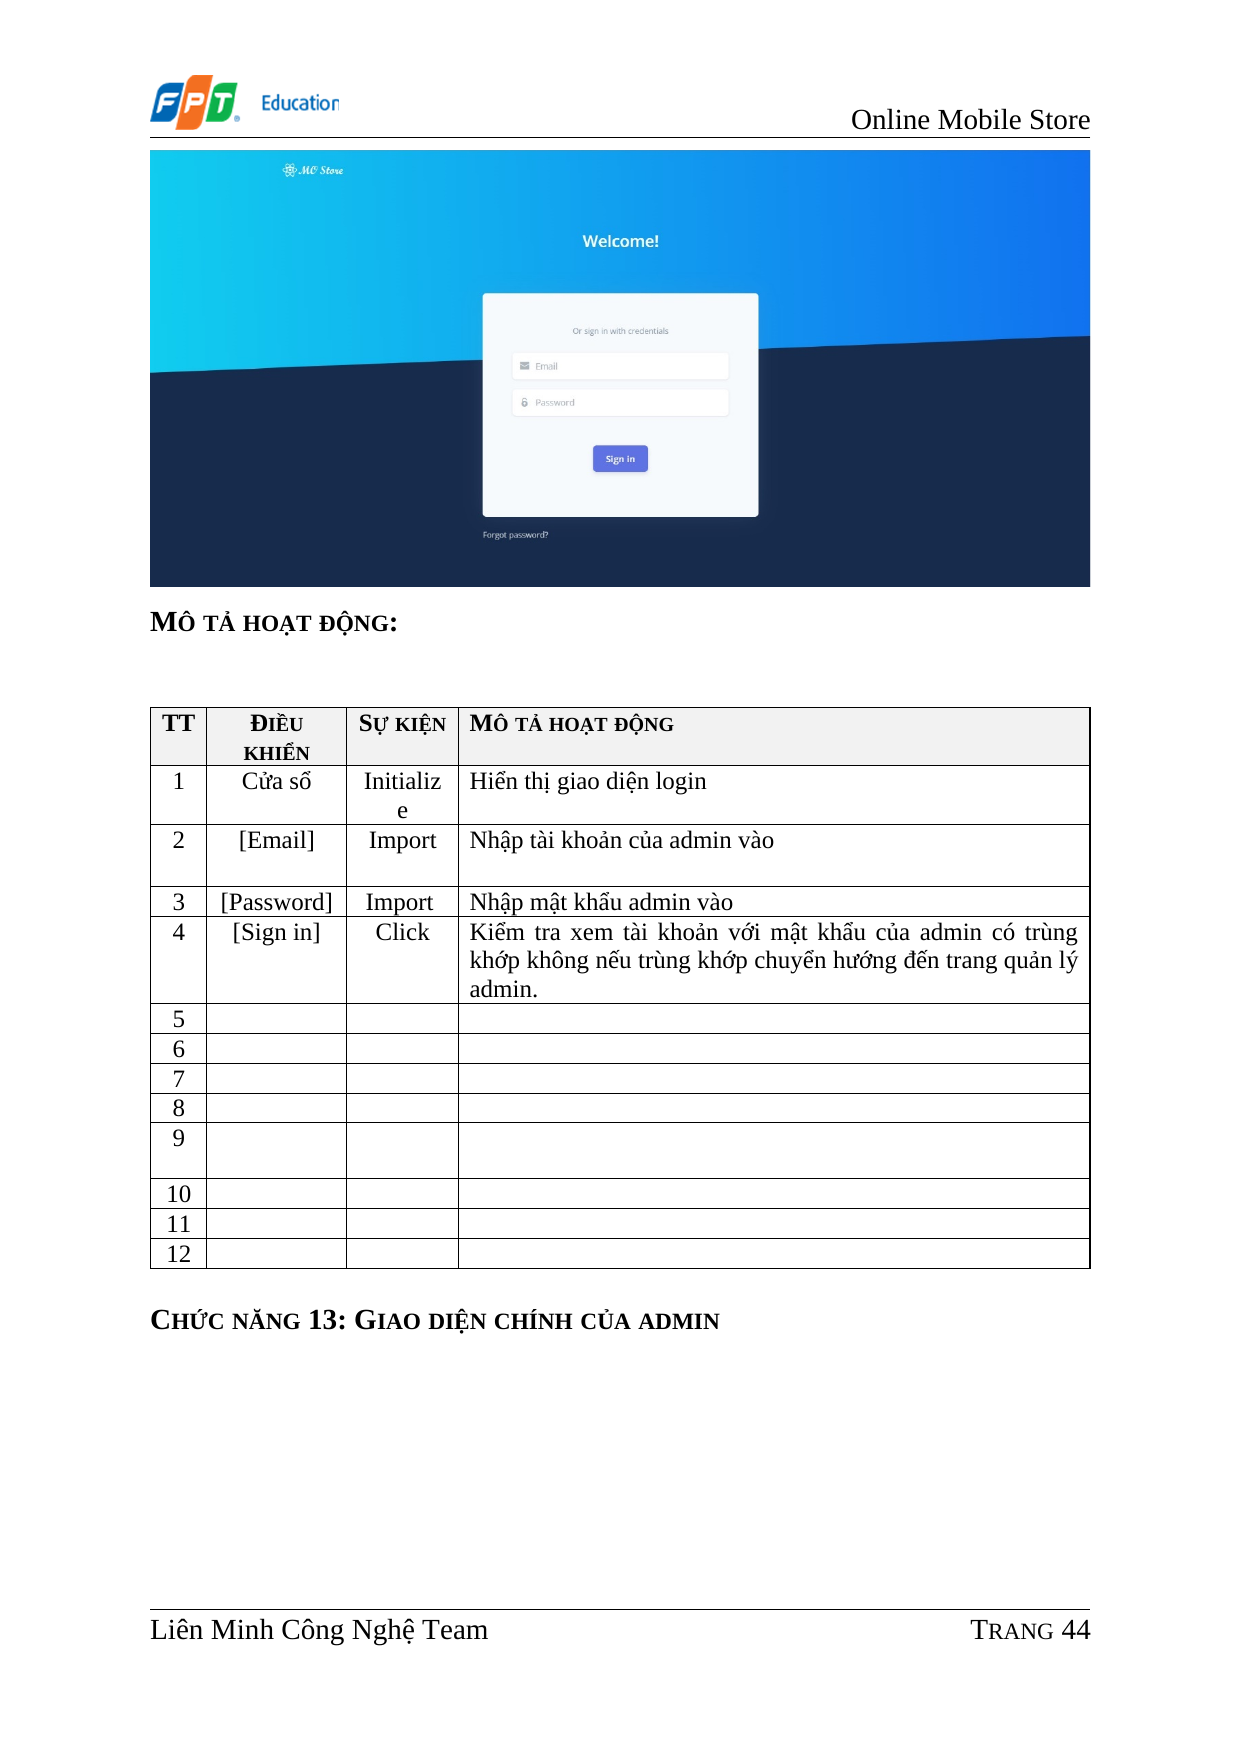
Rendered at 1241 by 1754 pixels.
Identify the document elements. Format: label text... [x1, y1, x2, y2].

text Chức năng 13: Giao diện chính của admin [150, 1269, 1090, 1336]
table_cell [459, 1094, 1089, 1122]
table_cell 7 [151, 1064, 206, 1092]
table_cell [207, 1179, 346, 1208]
table_cell Cửa sổ [207, 766, 346, 824]
table_header TT [151, 708, 206, 765]
table_cell [207, 1123, 346, 1178]
table_cell Hiển thị giao diện login [459, 766, 1089, 824]
table_cell [459, 1239, 1089, 1268]
table_cell [207, 1004, 346, 1033]
table_cell [459, 1179, 1089, 1208]
table_cell [347, 1064, 458, 1092]
table_header Mô tả hoạt động [459, 708, 1089, 765]
picture [150, 150, 1091, 587]
table_cell Nhập tài khoản của admin vào [459, 825, 1089, 886]
text Mô tả hoạt động: [150, 604, 1090, 637]
table_cell 1 [151, 766, 206, 824]
table_cell [Sign in] [207, 917, 346, 1003]
table_cell [347, 1179, 458, 1208]
picture [150, 75, 339, 130]
table_cell 11 [151, 1209, 206, 1238]
table_cell [347, 1004, 458, 1033]
table_cell 6 [151, 1034, 206, 1063]
table_cell [Password] [207, 887, 346, 916]
table_cell [347, 1034, 458, 1063]
table_cell 10 [151, 1179, 206, 1208]
table_cell Import [347, 825, 458, 886]
table_cell 9 [151, 1123, 206, 1178]
table_cell [Email] [207, 825, 346, 886]
table_cell [207, 1239, 346, 1268]
table_cell 3 [151, 887, 206, 916]
table_cell [347, 1209, 458, 1238]
table_cell [207, 1034, 346, 1063]
table_header Sự kiện [347, 708, 458, 765]
table_cell 5 [151, 1004, 206, 1033]
table_cell Click [347, 917, 458, 1003]
table_cell [459, 1034, 1089, 1063]
table_cell [207, 1209, 346, 1238]
table_cell Nhập mật khẩu admin vào [459, 887, 1089, 916]
table_cell [459, 1004, 1089, 1033]
table_cell Initialize [347, 766, 458, 824]
table_cell 8 [151, 1094, 206, 1122]
table_cell [207, 1094, 346, 1122]
table_cell [347, 1123, 458, 1178]
table_cell [459, 1123, 1089, 1178]
table_cell [347, 1239, 458, 1268]
table_header Điều khiển [207, 708, 346, 765]
table_cell 12 [151, 1239, 206, 1268]
table_cell 2 [151, 825, 206, 886]
table_cell [347, 1094, 458, 1122]
table_cell [459, 1064, 1089, 1092]
table_cell Kiểm tra xem tài khoản với mật khẩu của admin có trùng khớp không nếu trùng khớp chuyển hướng đến trang quản lý admin. [459, 917, 1089, 1003]
table_cell Import [347, 887, 458, 916]
table_cell 4 [151, 917, 206, 1003]
table_cell [207, 1064, 346, 1092]
table_cell [459, 1209, 1089, 1238]
